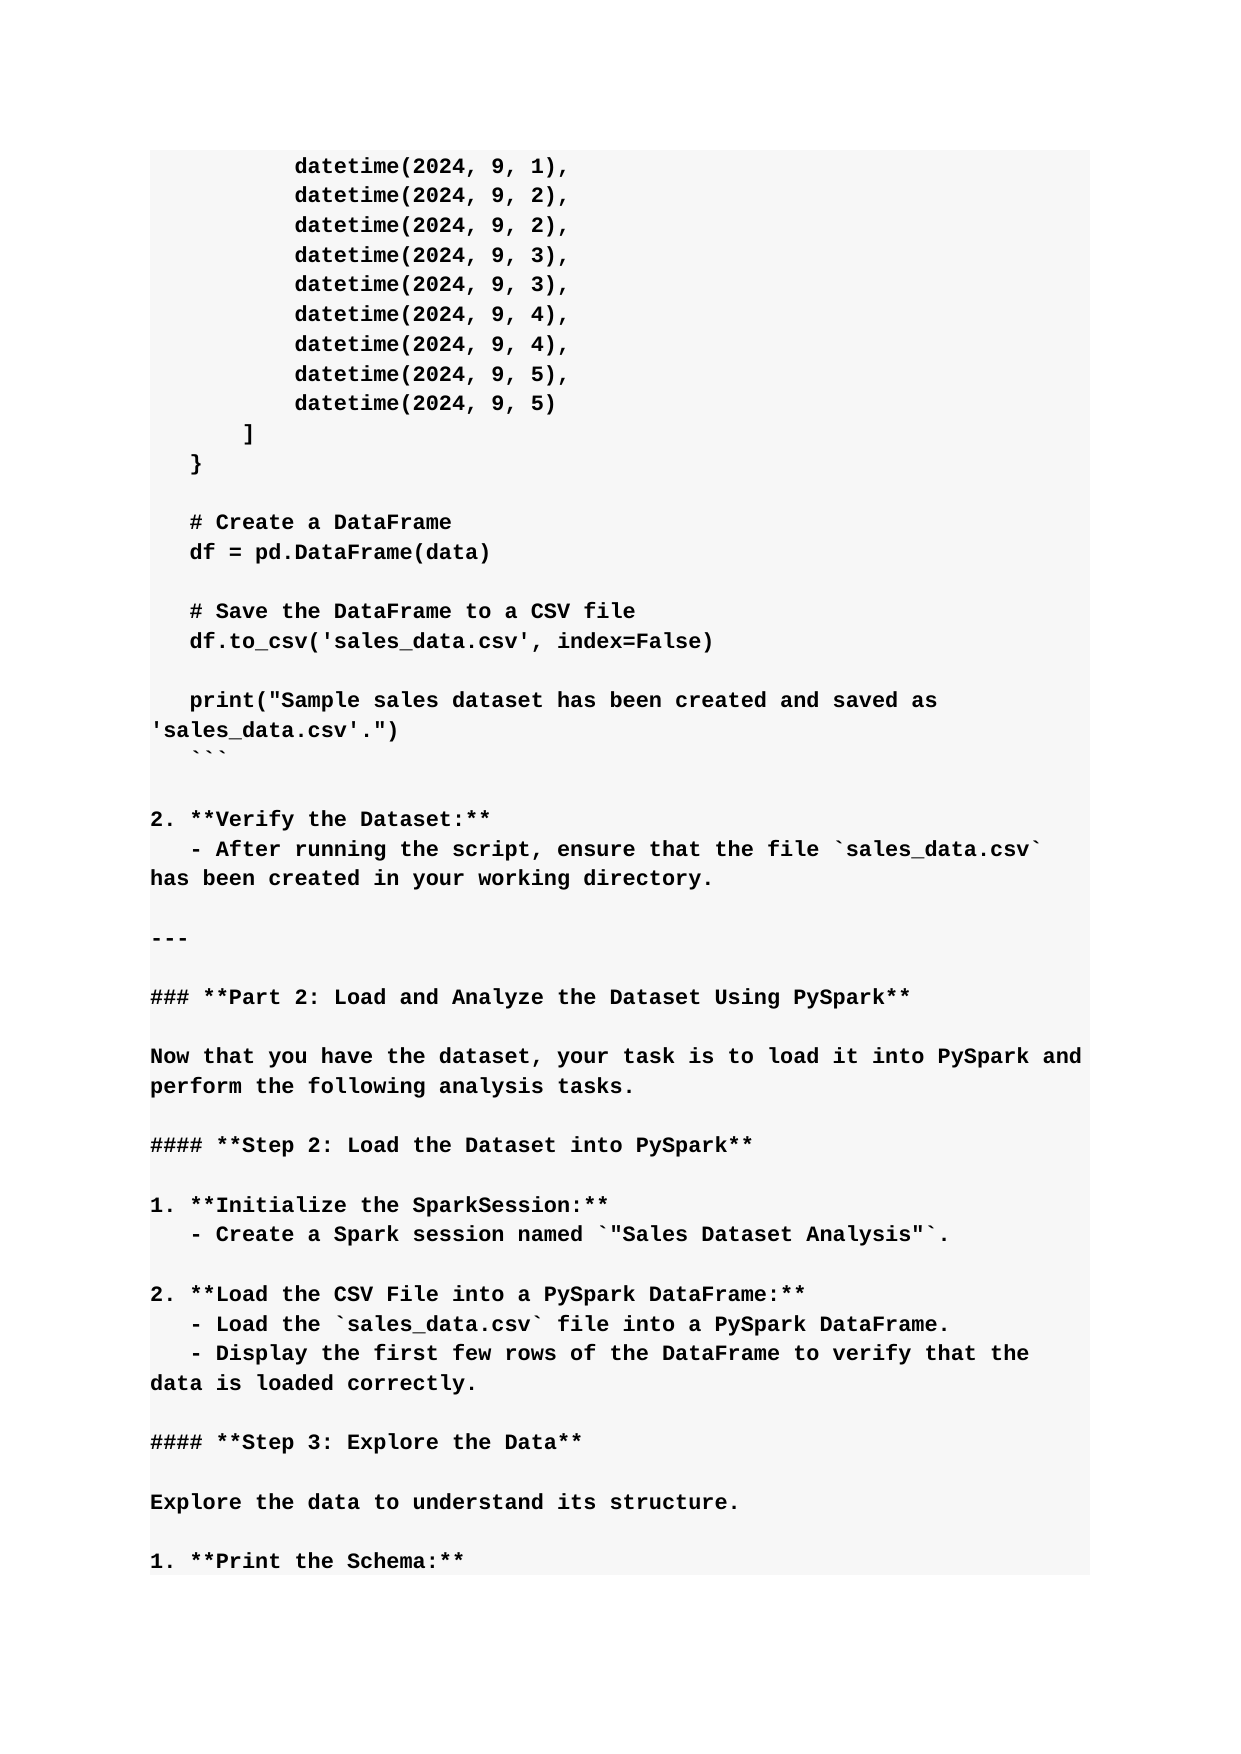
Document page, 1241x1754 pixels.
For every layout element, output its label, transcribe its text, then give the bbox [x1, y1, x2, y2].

text - Display the first few rows of the DataFrame to verify that the data is loaded correctly. [150, 1337, 1090, 1397]
text df = pd.DataFrame(data) [150, 536, 1090, 566]
text #### **Step 2: Load the Dataset into PySpark** [150, 1130, 1090, 1159]
text 2. **Verify the Dataset:** [150, 803, 1090, 833]
text } [150, 447, 1090, 477]
text - Create a Spark session named `"Sales Dataset Analysis"`. [150, 1219, 1090, 1248]
text datetime(2024, 9, 4), [150, 328, 1090, 358]
text datetime(2024, 9, 5), [150, 358, 1090, 387]
text Now that you have the dataset, your task is to load it into PySpark and perform the following analysis tasks. [150, 1041, 1090, 1100]
text datetime(2024, 9, 4), [150, 298, 1090, 328]
text datetime(2024, 9, 3), [150, 239, 1090, 269]
text datetime(2024, 9, 2), [150, 209, 1090, 239]
text # Save the DataFrame to a CSV file [150, 595, 1090, 625]
text # Create a DataFrame [150, 506, 1090, 536]
text - After running the script, ensure that the file `sales_data.csv` has been created in your working directory. [150, 833, 1090, 892]
text Explore the data to understand its structure. [150, 1486, 1090, 1516]
text datetime(2024, 9, 2), [150, 180, 1090, 209]
text --- [150, 922, 1090, 952]
text ### **Part 2: Load and Analyze the Dataset Using PySpark** [150, 981, 1090, 1011]
text 2. **Load the CSV File into a PySpark DataFrame:** [150, 1278, 1090, 1308]
text 1. **Print the Schema:** [150, 1545, 1090, 1575]
text df.to_csv('sales_data.csv', index=False) [150, 625, 1090, 655]
text 1. **Initialize the SparkSession:** [150, 1189, 1090, 1219]
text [150, 150, 1090, 180]
text ``` [150, 744, 1090, 773]
text - Load the `sales_data.csv` file into a PySpark DataFrame. [150, 1308, 1090, 1337]
text #### **Step 3: Explore the Data** [150, 1427, 1090, 1456]
text datetime(2024, 9, 3), [150, 269, 1090, 298]
text print("Sample sales dataset has been created and saved as 'sales_data.csv'.") [150, 684, 1090, 744]
text datetime(2024, 9, 5) [150, 387, 1090, 417]
text ] [150, 417, 1090, 447]
